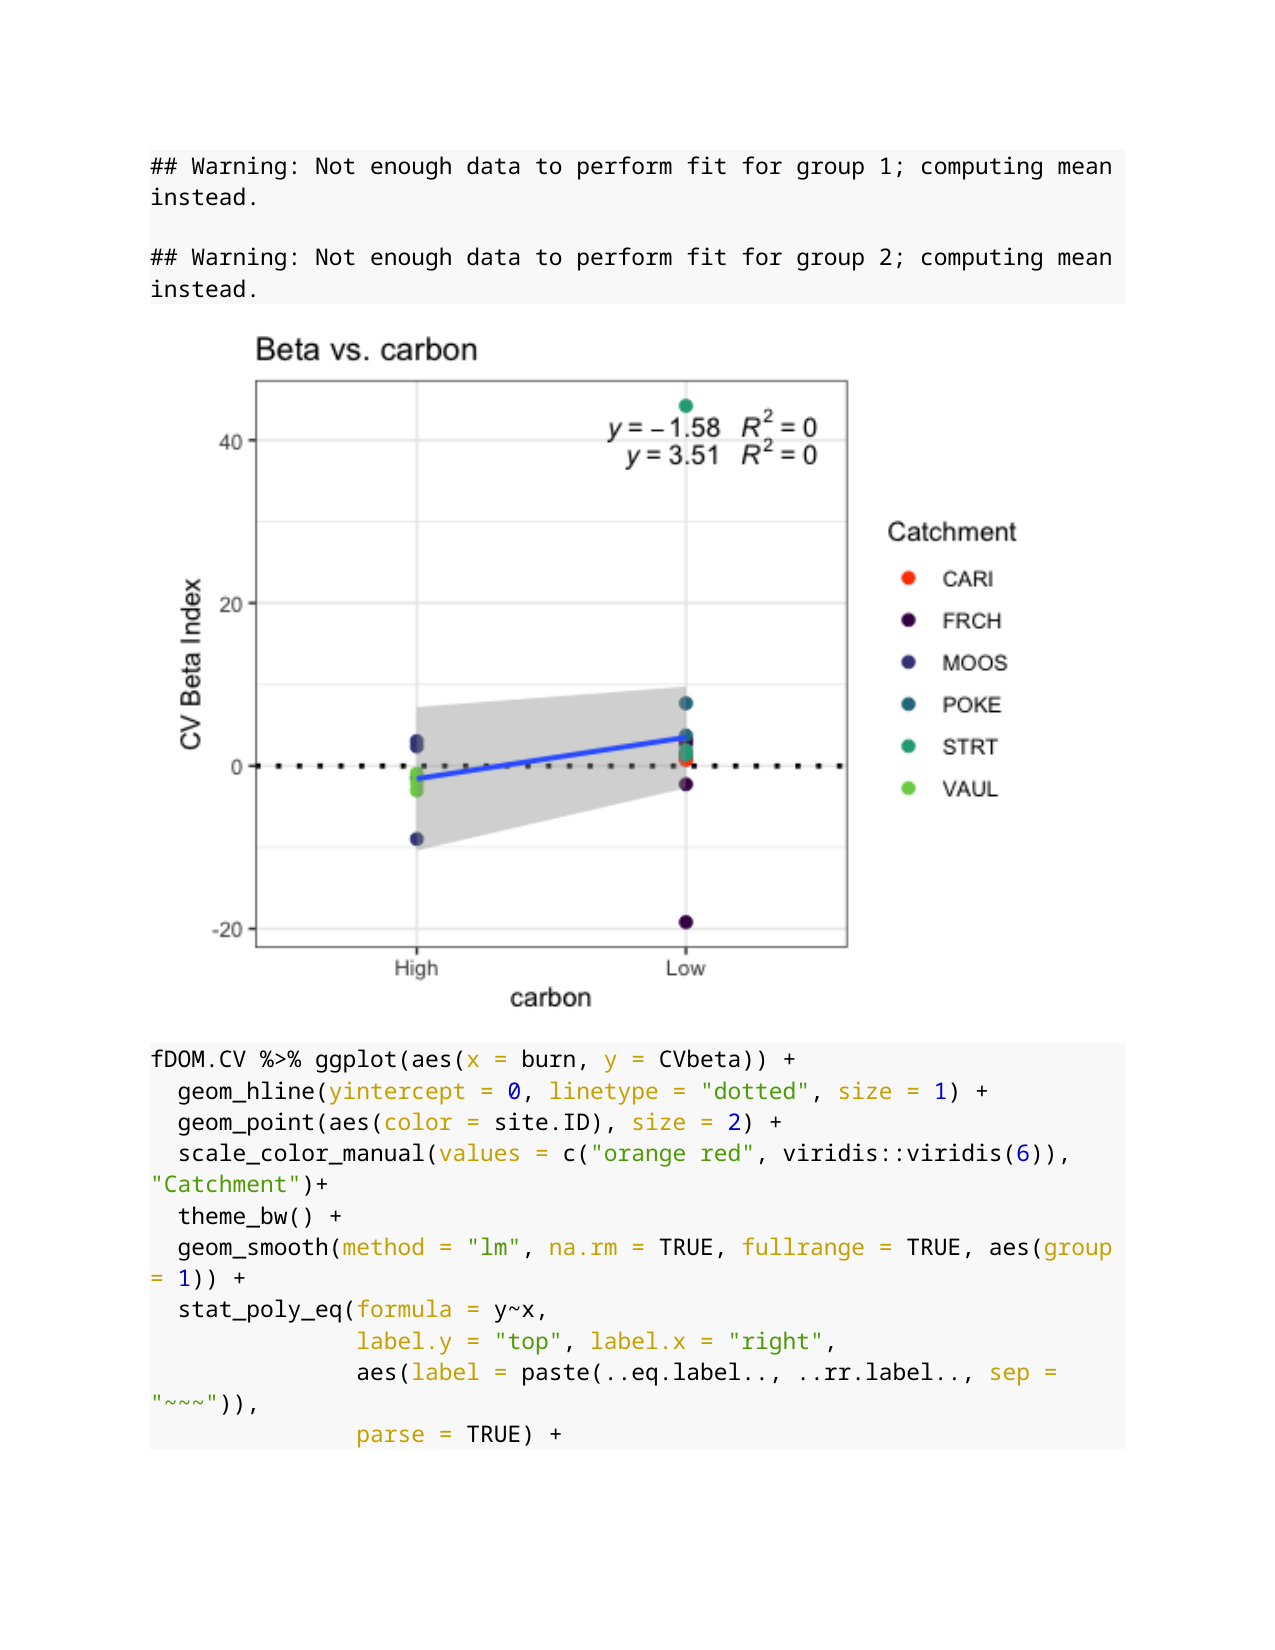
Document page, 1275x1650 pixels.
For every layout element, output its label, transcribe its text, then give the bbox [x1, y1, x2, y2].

picture [168, 324, 1044, 1025]
text ## Warning: Not enough data to perform fit for group 1; computing mean instead. ## Warning: Not enough data to perform fit for group 2; computing mean instead. [150, 150, 1125, 304]
